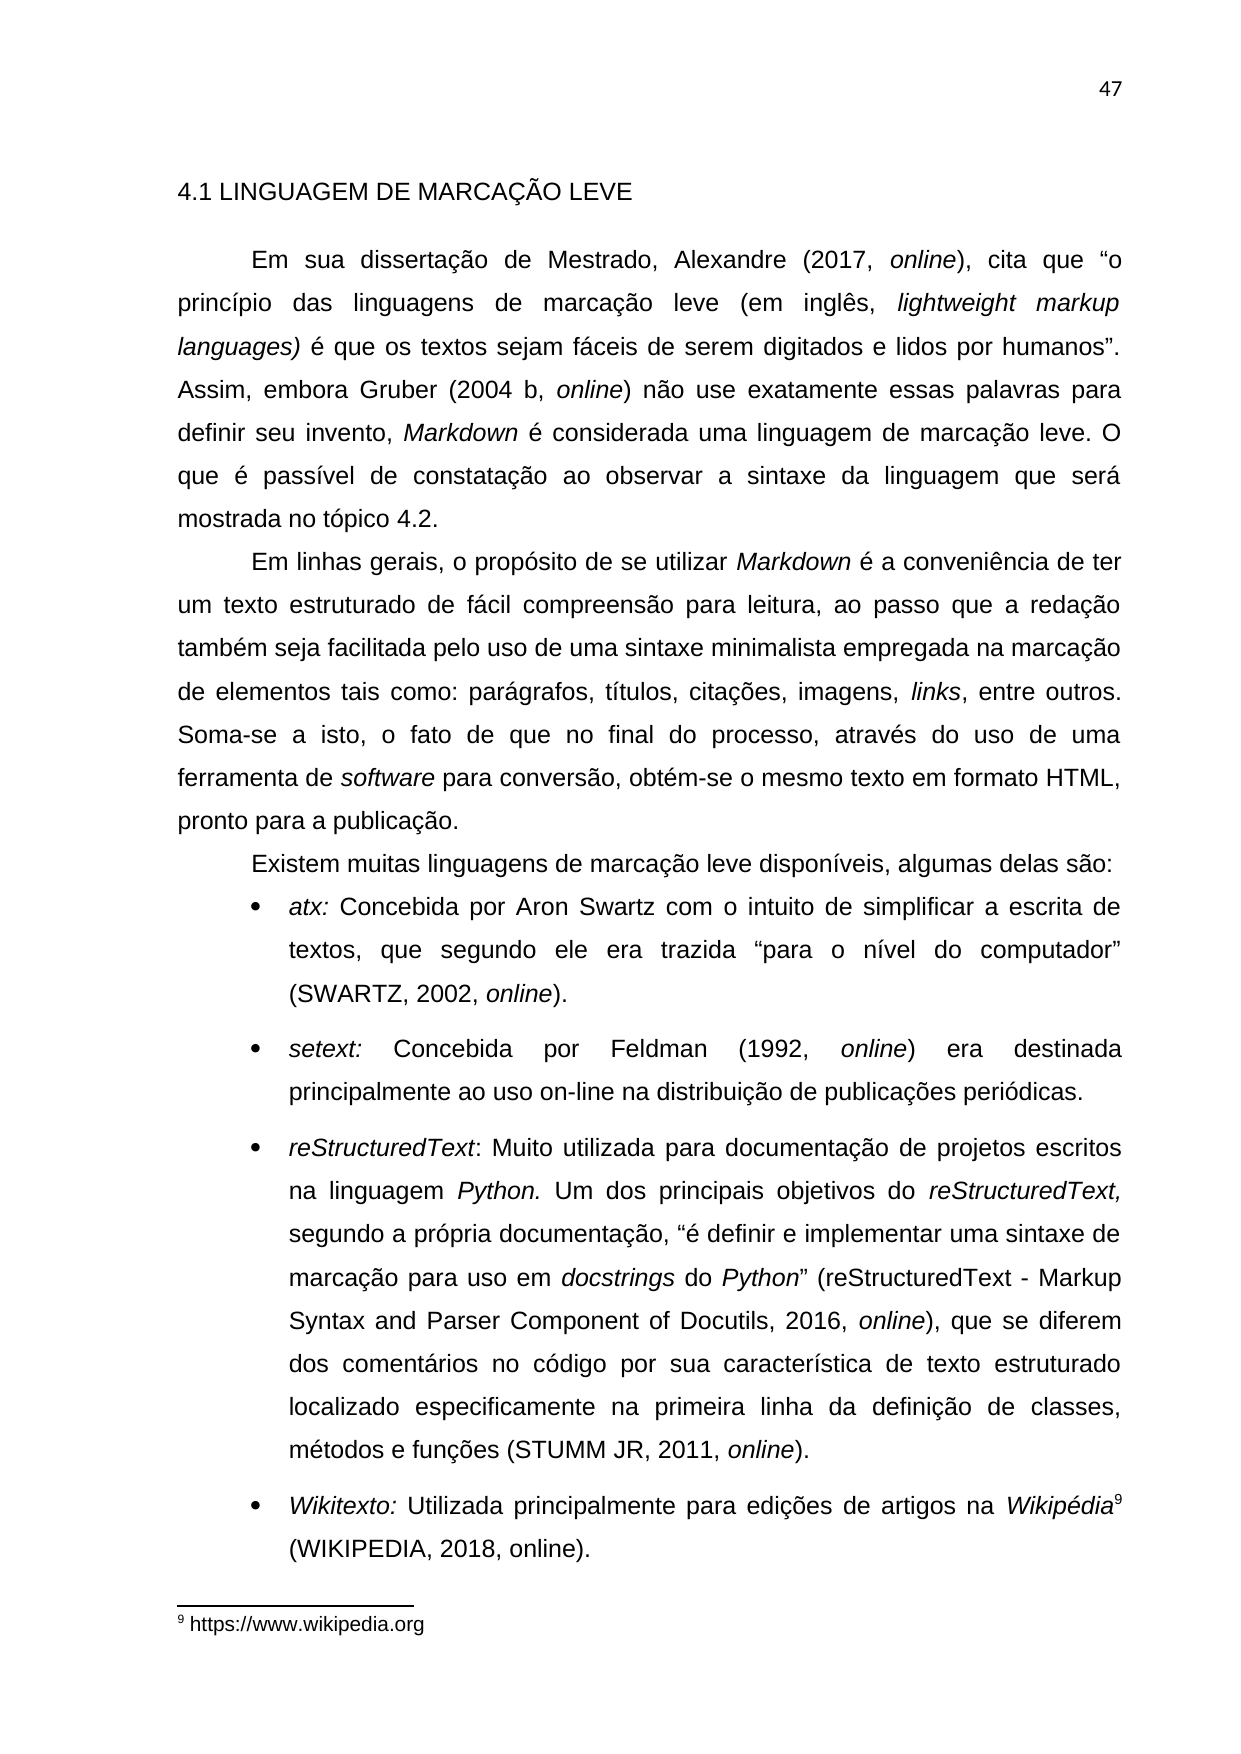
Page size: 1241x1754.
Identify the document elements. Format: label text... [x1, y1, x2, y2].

list reStructuredText: Muito utilizada para documentação de projetos escritos na linguagem Python. Um dos principais objetivos do reStructuredText, segundo a própria documentação, “é definir e implementar uma sintaxe de marcação para uso em docstrings do Python” (reStructuredText - Markup Syntax and Parser Component of Docutils, 2016, online), que se diferem dos comentários no código por sua característica de texto estruturado localizado especificamente na primeira linha da definição de classes, métodos e funções (STUMM JR, 2011, online). [251, 1133, 1122, 1464]
text Existem muitas linguagens de marcação leve disponíveis, algumas delas são: [177, 849, 1122, 878]
list setext: Concebida por Feldman (1992, online) era destinada principalmente ao uso on-line na distribuição de publicações periódicas. [251, 1034, 1122, 1106]
text Em linhas gerais, o propósito de se utilizar Markdown é a conveniência de ter um texto estruturado de fácil compreensão para leitura, ao passo que a redação também seja facilitada pelo uso de uma sintaxe minimalista empregada na marcação de elementos tais como: parágrafos, títulos, citações, imagens, links, entre outros. Soma-se a isto, o fato de que no final do processo, através do uso de uma ferramenta de software para conversão, obtém-se o mesmo texto em formato HTML, pronto para a publicação. [177, 547, 1122, 835]
list atx: Concebida por Aron Swartz com o intuito de simplificar a escrita de textos, que segundo ele era trazida “para o nível do computador” (SWARTZ, 2002, online). [251, 892, 1122, 1007]
list Wikitexto: Utilizada principalmente para edições de artigos na Wikipédia (WIKIPEDIA, 2018, online). [251, 1491, 1122, 1563]
text Em sua dissertação de Mestrado, Alexandre (2017, online), cita que “o princípio das linguagens de marcação leve (em inglês, lightweight markup languages) é que os textos sejam fáceis de serem digitados e lidos por humanos”. Assim, embora Gruber (2004 b, online) não use exatamente essas palavras para definir seu invento, Markdown é considerada uma linguagem de marcação leve. O que é passível de constatação ao observar a sintaxe da linguagem que será mostrada no tópico 4.2. [177, 245, 1122, 533]
text LINGUAGEM DE MARCAÇÃO LEVE [177, 177, 1122, 206]
